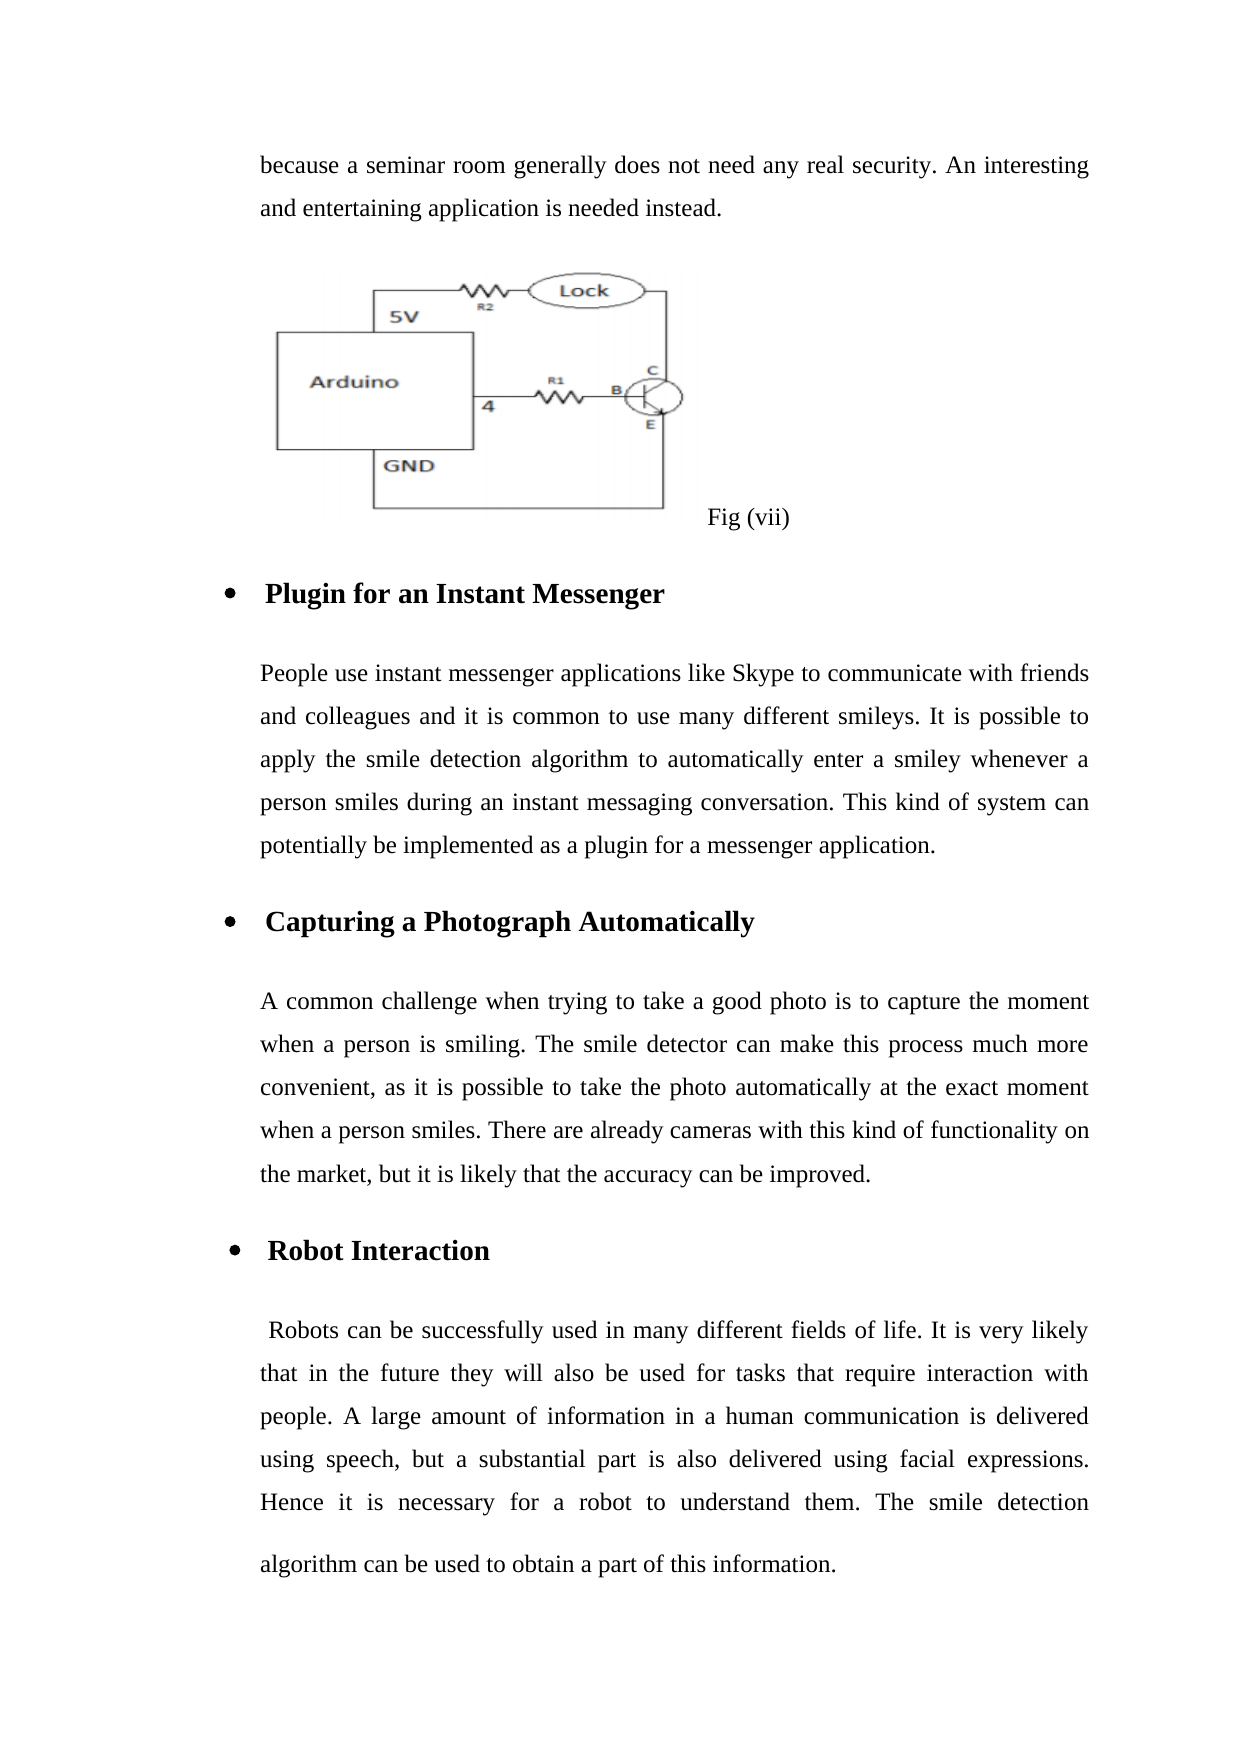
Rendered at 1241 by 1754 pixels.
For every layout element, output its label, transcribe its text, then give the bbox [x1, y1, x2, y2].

list Capturing a Photograph Automatically [225, 904, 1090, 938]
list Robot Interaction [230, 1233, 1090, 1267]
picture [265, 267, 701, 525]
text Robots can be successfully used in many different fields of life. It is very likely that in the future they will also be used for tasks that require interaction with people. A large amount of information in a human communication is delivered using speech, but a substantial part is also delivered using facial expressions. Hence it is necessary for a robot to understand them. The smile detection algorithm can be used to obtain a part of this information. [260, 1315, 1090, 1581]
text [260, 150, 1090, 222]
text A common challenge when trying to take a good photo is to capture the moment when a person is smiling. The smile detector can make this process much more convenient, as it is possible to take the photo automatically at the exact moment when a person smiles. There are already cameras with this kind of functionality on the market, but it is likely that the accuracy can be improved. [260, 986, 1090, 1187]
list Plugin for an Instant Messenger [225, 576, 1090, 609]
text People use instant messenger applications like Skype to communicate with friends and colleagues and it is common to use many different smileys. It is possible to apply the smile detection algorithm to automatically enter a smiley whenever a person smiles during an instant messaging conversation. This kind of system can potentially be implemented as a plugin for a messenger application. [260, 658, 1090, 859]
